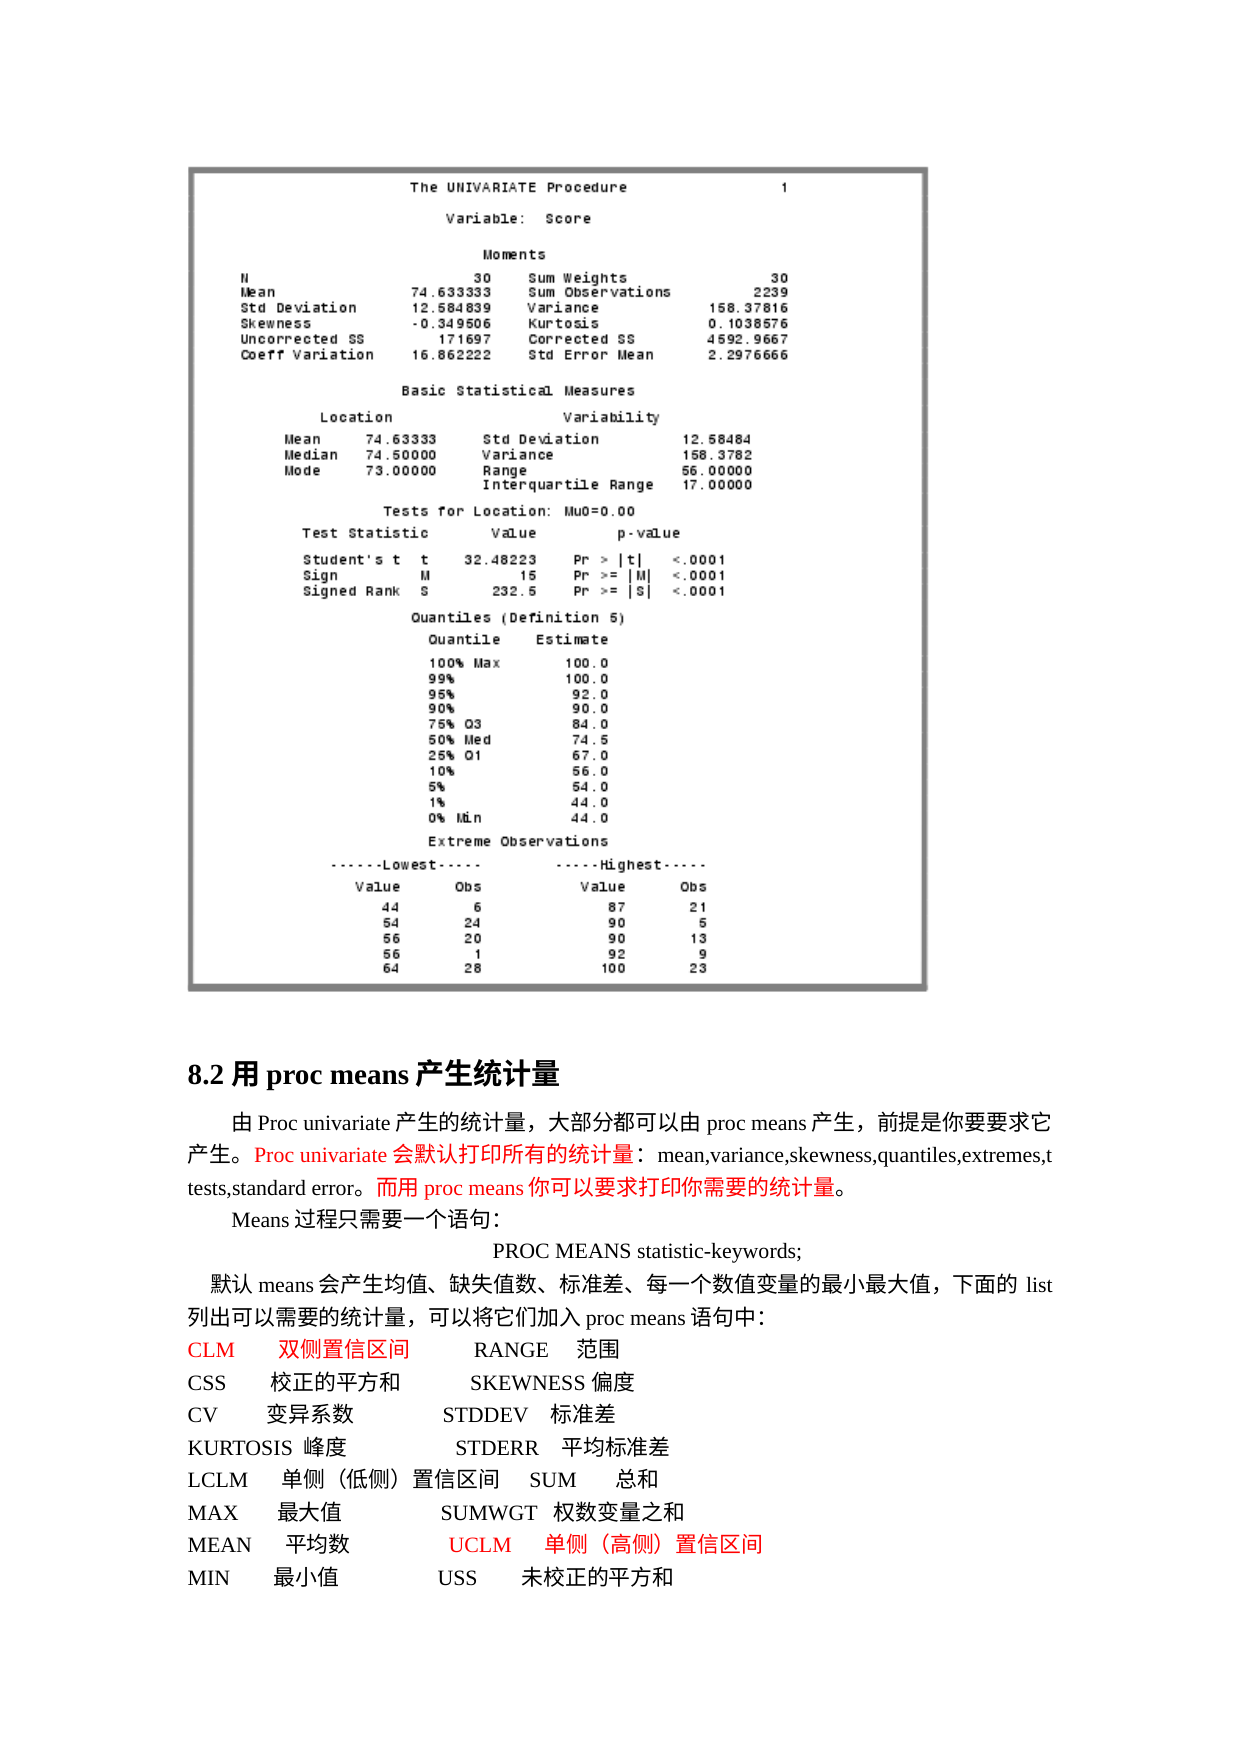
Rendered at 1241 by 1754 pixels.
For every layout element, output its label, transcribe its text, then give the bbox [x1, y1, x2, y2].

picture [187, 162, 933, 995]
text Means过程只需要一个语句： [187, 1202, 1053, 1234]
text KURTOSIS 峰度 STDERR 平均标准差 [187, 1429, 1053, 1462]
text PROC MEANS statistic-keywords; [187, 1234, 1053, 1267]
text CV 变异系数 STDDEV 标准差 [187, 1397, 1053, 1429]
text LCLM 单侧（低侧）置信区间 SUM 总和 [187, 1462, 1053, 1494]
text CSS 校正的平方和 SKEWNESS 偏度 [187, 1364, 1053, 1397]
text MIN 最小值 USS 未校正的平方和 [187, 1559, 1053, 1592]
text MEAN 平均数 UCLM 单侧（高侧）置信区间 [187, 1527, 1053, 1559]
text MAX 最大值 SUMWGT 权数变量之和 [187, 1494, 1053, 1527]
subtitle 8.2 用proc means产生统计量 [187, 1039, 1053, 1104]
text CLM 双侧置信区间 RANGE 范围 [187, 1332, 1053, 1364]
text 默认means会产生均值、缺失值数、标准差、每一个数值变量的最小最大值，下面的list列出可以需要的统计量，可以将它们加入proc means语句中： [187, 1267, 1053, 1332]
text 由Proc univariate产生的统计量，大部分都可以由proc means产生，前提是你要要求它产生。Proc univariate会默认打印所有的统计量：mean,variance,skewness,quantiles,extremes,t tests,standard error。而用proc means你可以要求打印你需要的统计量。 [187, 1104, 1053, 1202]
